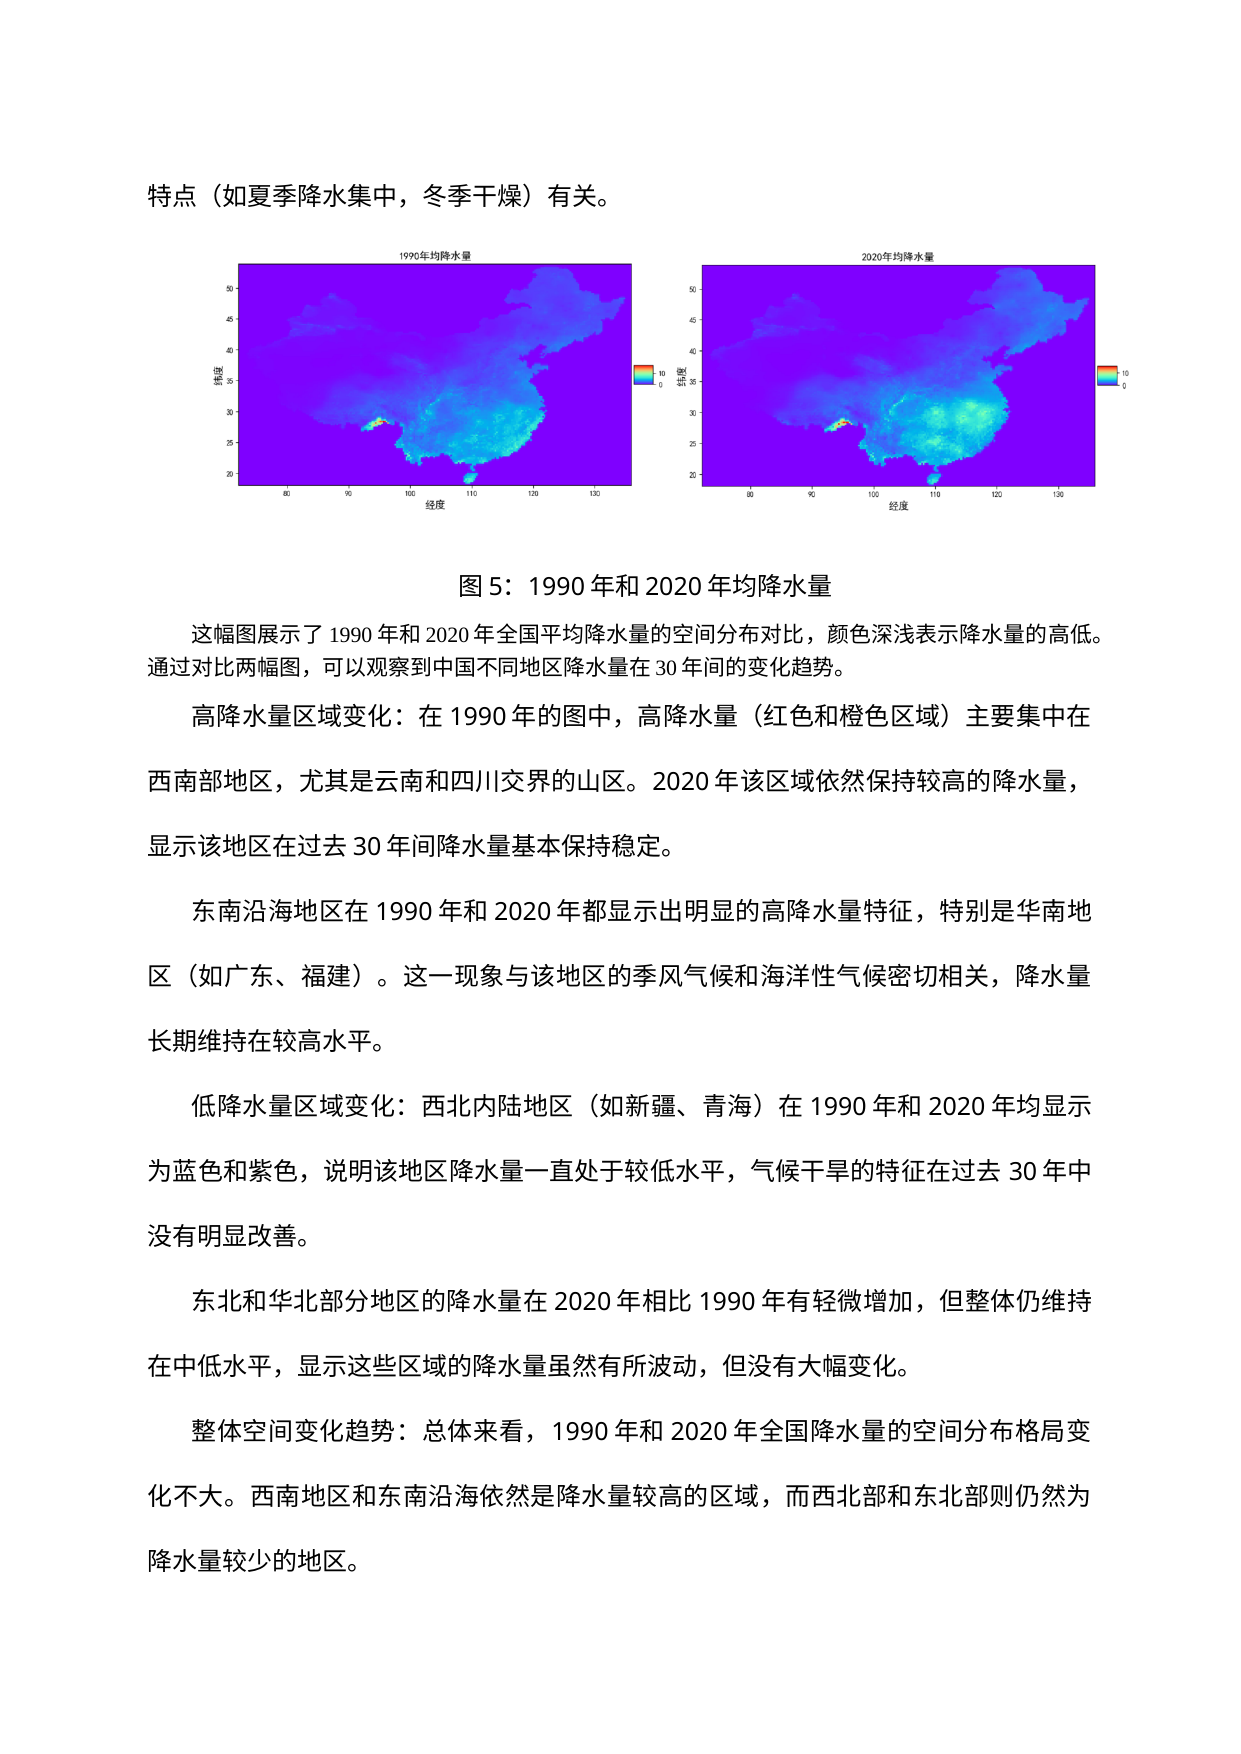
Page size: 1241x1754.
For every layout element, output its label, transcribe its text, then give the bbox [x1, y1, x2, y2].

text 图5：1990年和2020年均降水量 [148, 552, 1092, 617]
picture [197, 227, 1143, 539]
text 东北和华北部分地区的降水量在2020年相比1990年有轻微增加，但整体仍维持在中低水平，显示这些区域的降水量虽然有所波动，但没有大幅变化。 [148, 1267, 1092, 1397]
text 整体空间变化趋势：总体来看，1990年和2020年全国降水量的空间分布格局变化不大。西南地区和东南沿海依然是降水量较高的区域，而西北部和东北部则仍然为降水量较少的地区。 [148, 1397, 1092, 1592]
text 这幅图展示了1990年和2020年全国平均降水量的空间分布对比，颜色深浅表示降水量的高低。通过对比两幅图，可以观察到中国不同地区降水量在30年间的变化趋势。 [148, 617, 1092, 682]
text 东南沿海地区在1990年和2020年都显示出明显的高降水量特征，特别是华南地区（如广东、福建）。这一现象与该地区的季风气候和海洋性气候密切相关，降水量长期维持在较高水平。 [148, 877, 1092, 1072]
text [148, 162, 1092, 227]
text 低降水量区域变化：西北内陆地区（如新疆、青海）在1990年和2020年均显示为蓝色和紫色，说明该地区降水量一直处于较低水平，气候干旱的特征在过去30年中没有明显改善。 [148, 1072, 1092, 1267]
text 高降水量区域变化：在1990年的图中，高降水量（红色和橙色区域）主要集中在西南部地区，尤其是云南和四川交界的山区。2020年该区域依然保持较高的降水量，显示该地区在过去30年间降水量基本保持稳定。 [148, 682, 1092, 877]
